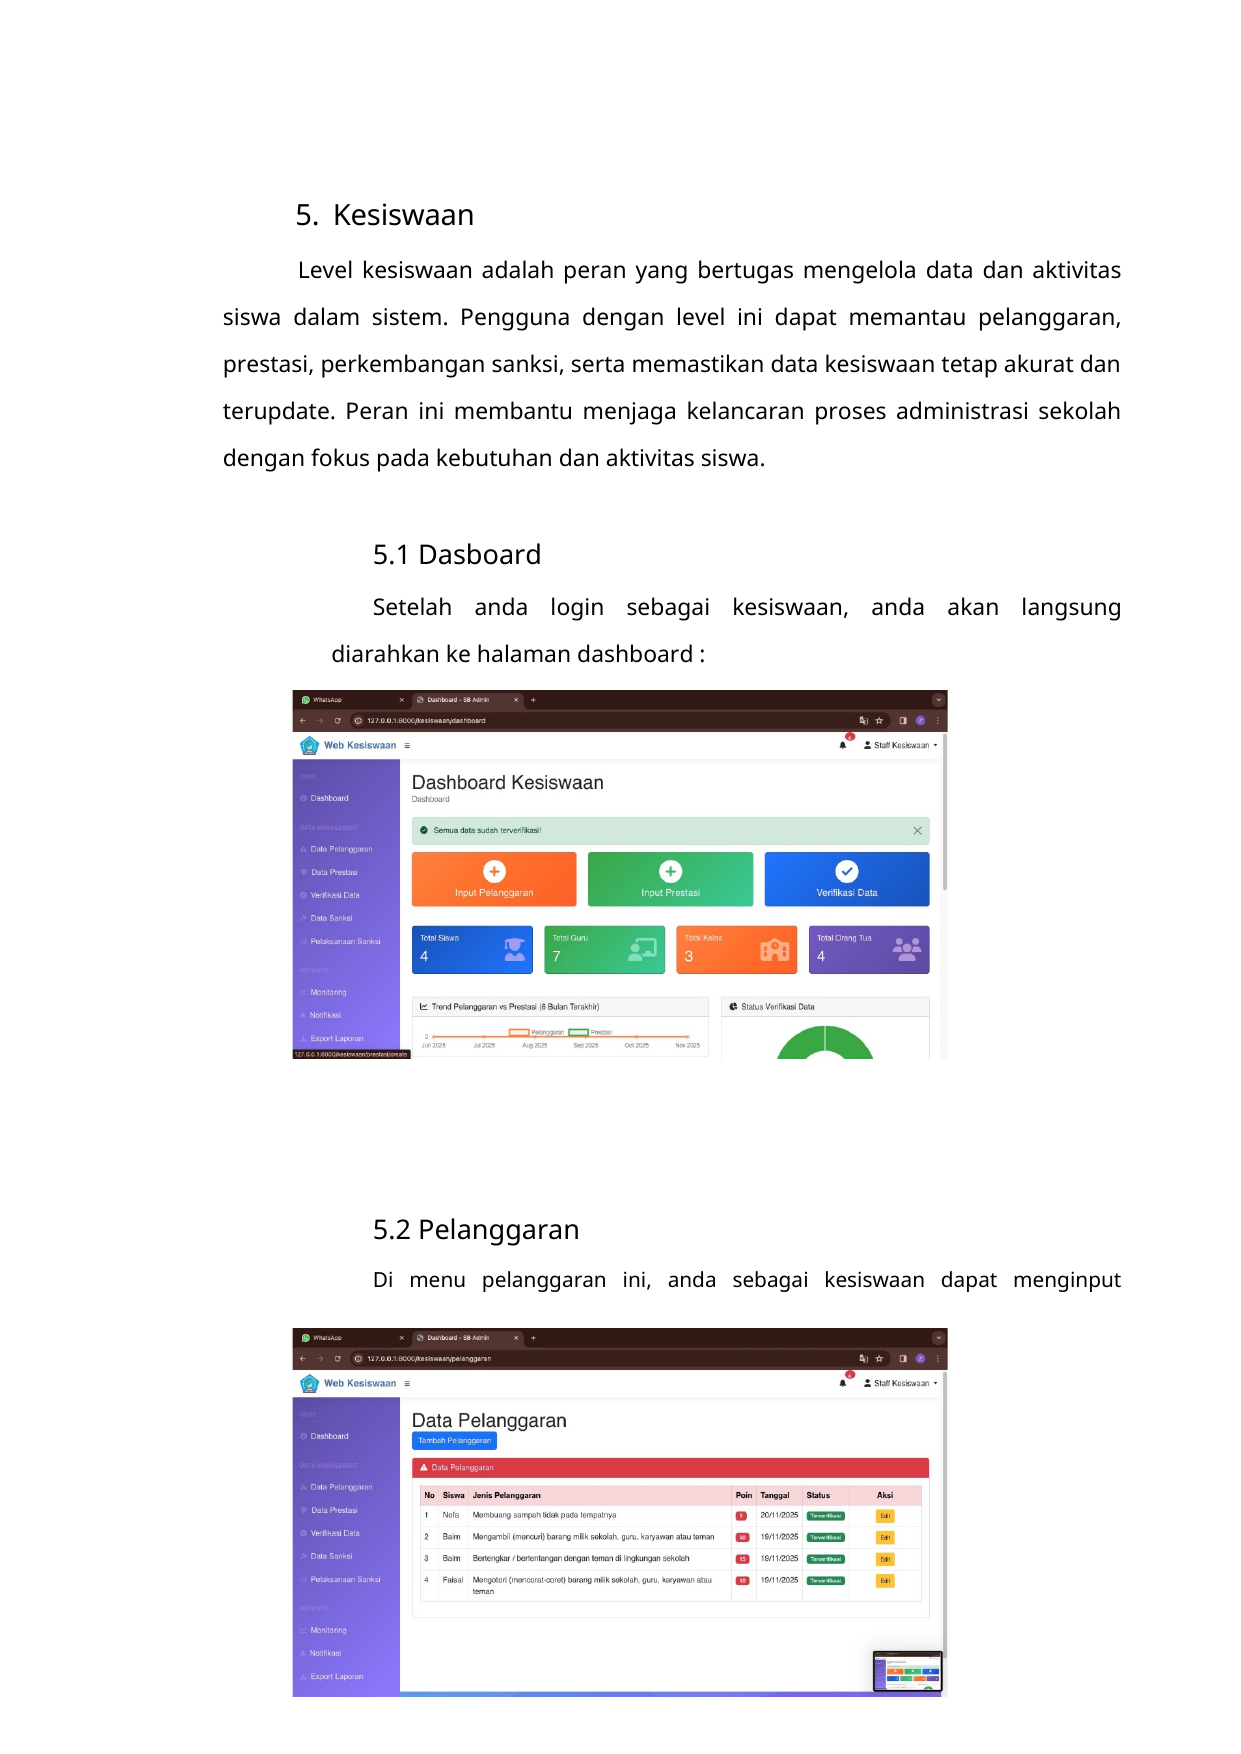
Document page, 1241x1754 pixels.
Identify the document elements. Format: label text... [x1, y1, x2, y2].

subtitle Kesiswaan [295, 194, 1122, 233]
picture [292, 1328, 948, 1697]
subtitle 5.2 Pelanggaran [331, 1210, 1122, 1247]
text Level kesiswaan adalah peran yang bertugas mengelola data dan aktivitas siswa dalam sistem. Pengguna dengan level ini dapat memantau pelanggaran, prestasi, perkembangan sanksi, serta memastikan data kesiswaan tetap akurat dan terupdate. Peran ini membantu menjaga kelancaran proses administrasi sekolah dengan fokus pada kebutuhan dan aktivitas siswa. [223, 254, 1122, 473]
picture [292, 690, 948, 1059]
text Di menu pelanggaran ini, anda sebagai kesiswaan dapat menginput pelanggaran : [331, 1266, 1122, 1294]
subtitle 5.1 Dasboard [331, 536, 1122, 573]
text Setelah anda login sebagai kesiswaan, anda akan langsung diarahkan ke halaman dashboard : [331, 591, 1122, 669]
